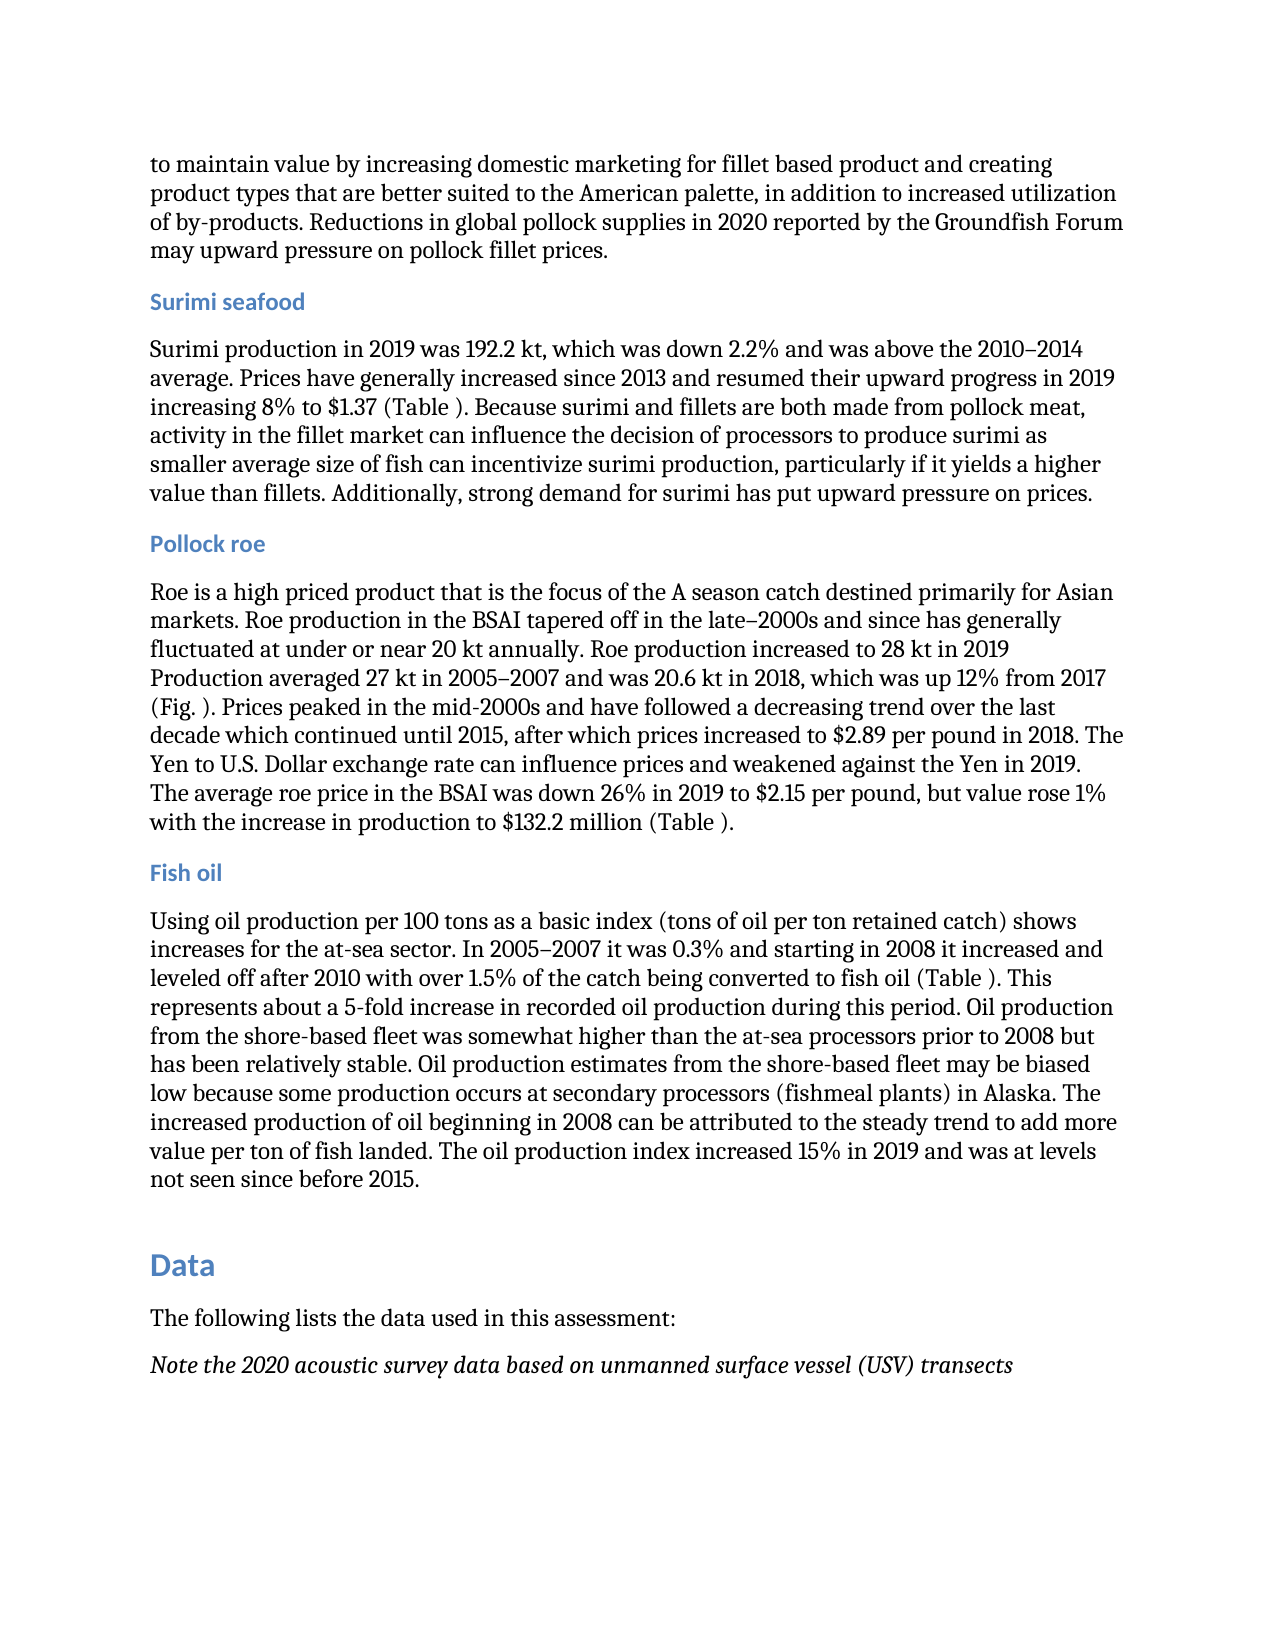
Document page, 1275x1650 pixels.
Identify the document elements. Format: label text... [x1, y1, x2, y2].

text Surimi production in 2019 was 192.2 kt, which was down 2.2% and was above the 2010–2014 average. Prices have generally increased since 2013 and resumed their upward progress in 2019 increasing 8% to $1.37 (Table ). Because surimi and fillets are both made from pollock meat, activity in the fillet market can influence the decision of processors to produce surimi as smaller average size of fish can incentivize surimi production, particularly if it yields a higher value than fillets. Additionally, strong demand for surimi has put upward pressure on prices. [150, 335, 1125, 508]
subtitle Pollock roe [150, 528, 1125, 559]
text Using oil production per 100 tons as a basic index (tons of oil per ton retained catch) shows increases for the at-sea sector. In 2005–2007 it was 0.3% and starting in 2008 it increased and leveled off after 2010 with over 1.5% of the catch being converted to fish oil (Table ). This represents about a 5-fold increase in recorded oil production during this period. Oil production from the shore-based fleet was somewhat higher than the at-sea processors prior to 2008 but has been relatively stable. Oil production estimates from the shore-based fleet may be biased low because some production occurs at secondary processors (fishmeal plants) in Alaska. The increased production of oil beginning in 2008 can be attributed to the steady trend to add more value per ton of fish landed. The oil production index increased 15% in 2019 and was at levels not seen since before 2015. [150, 907, 1125, 1194]
text Roe is a high priced product that is the focus of the A season catch destined primarily for Asian markets. Roe production in the BSAI tapered off in the late–2000s and since has generally fluctuated at under or near 20 kt annually. Roe production increased to 28 kt in 2019 Production averaged 27 kt in 2005–2007 and was 20.6 kt in 2018, which was up 12% from 2017 (Fig. ). Prices peaked in the mid-2000s and have followed a decreasing trend over the last decade which continued until 2015, after which prices increased to $2.89 per pound in 2018. The Yen to U.S. Dollar exchange rate can influence prices and weakened against the Yen in 2019. The average roe price in the BSAI was down 26% in 2019 to $2.15 per pound, but value rose 1% with the increase in production to $132.2 million (Table ). [150, 578, 1125, 836]
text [150, 150, 1125, 265]
subtitle Fish oil [150, 857, 1125, 888]
text Note the 2020 acoustic survey data based on unmanned surface vessel (USV) transects [150, 1351, 1125, 1380]
text The following lists the data used in this assessment: [150, 1303, 1125, 1332]
subtitle Data [150, 1244, 1125, 1285]
subtitle Surimi seafood [150, 286, 1125, 316]
